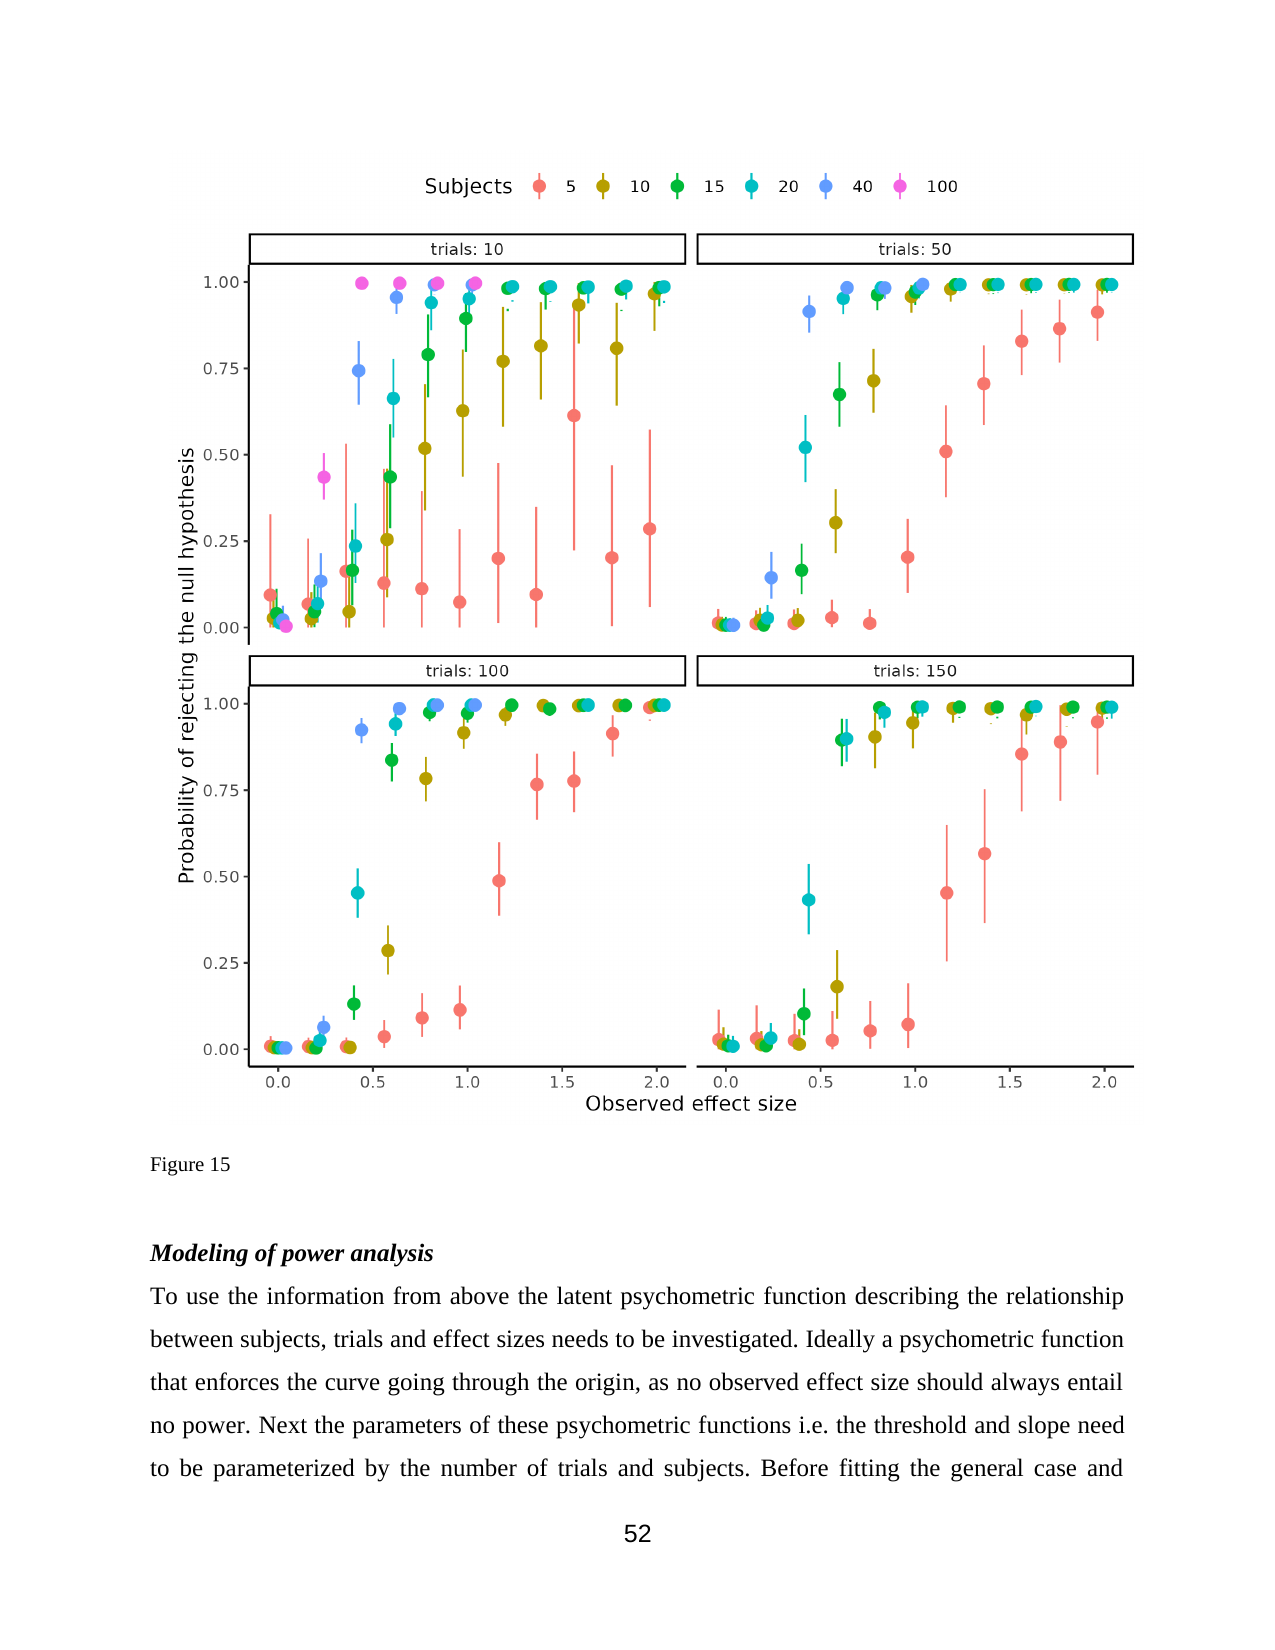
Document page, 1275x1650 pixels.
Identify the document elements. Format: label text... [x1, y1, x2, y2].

picture [168, 150, 1144, 1125]
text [150, 1281, 1125, 1482]
subtitle Modeling of power analysis [150, 1238, 1125, 1267]
text Figure 15 [150, 1152, 1125, 1176]
